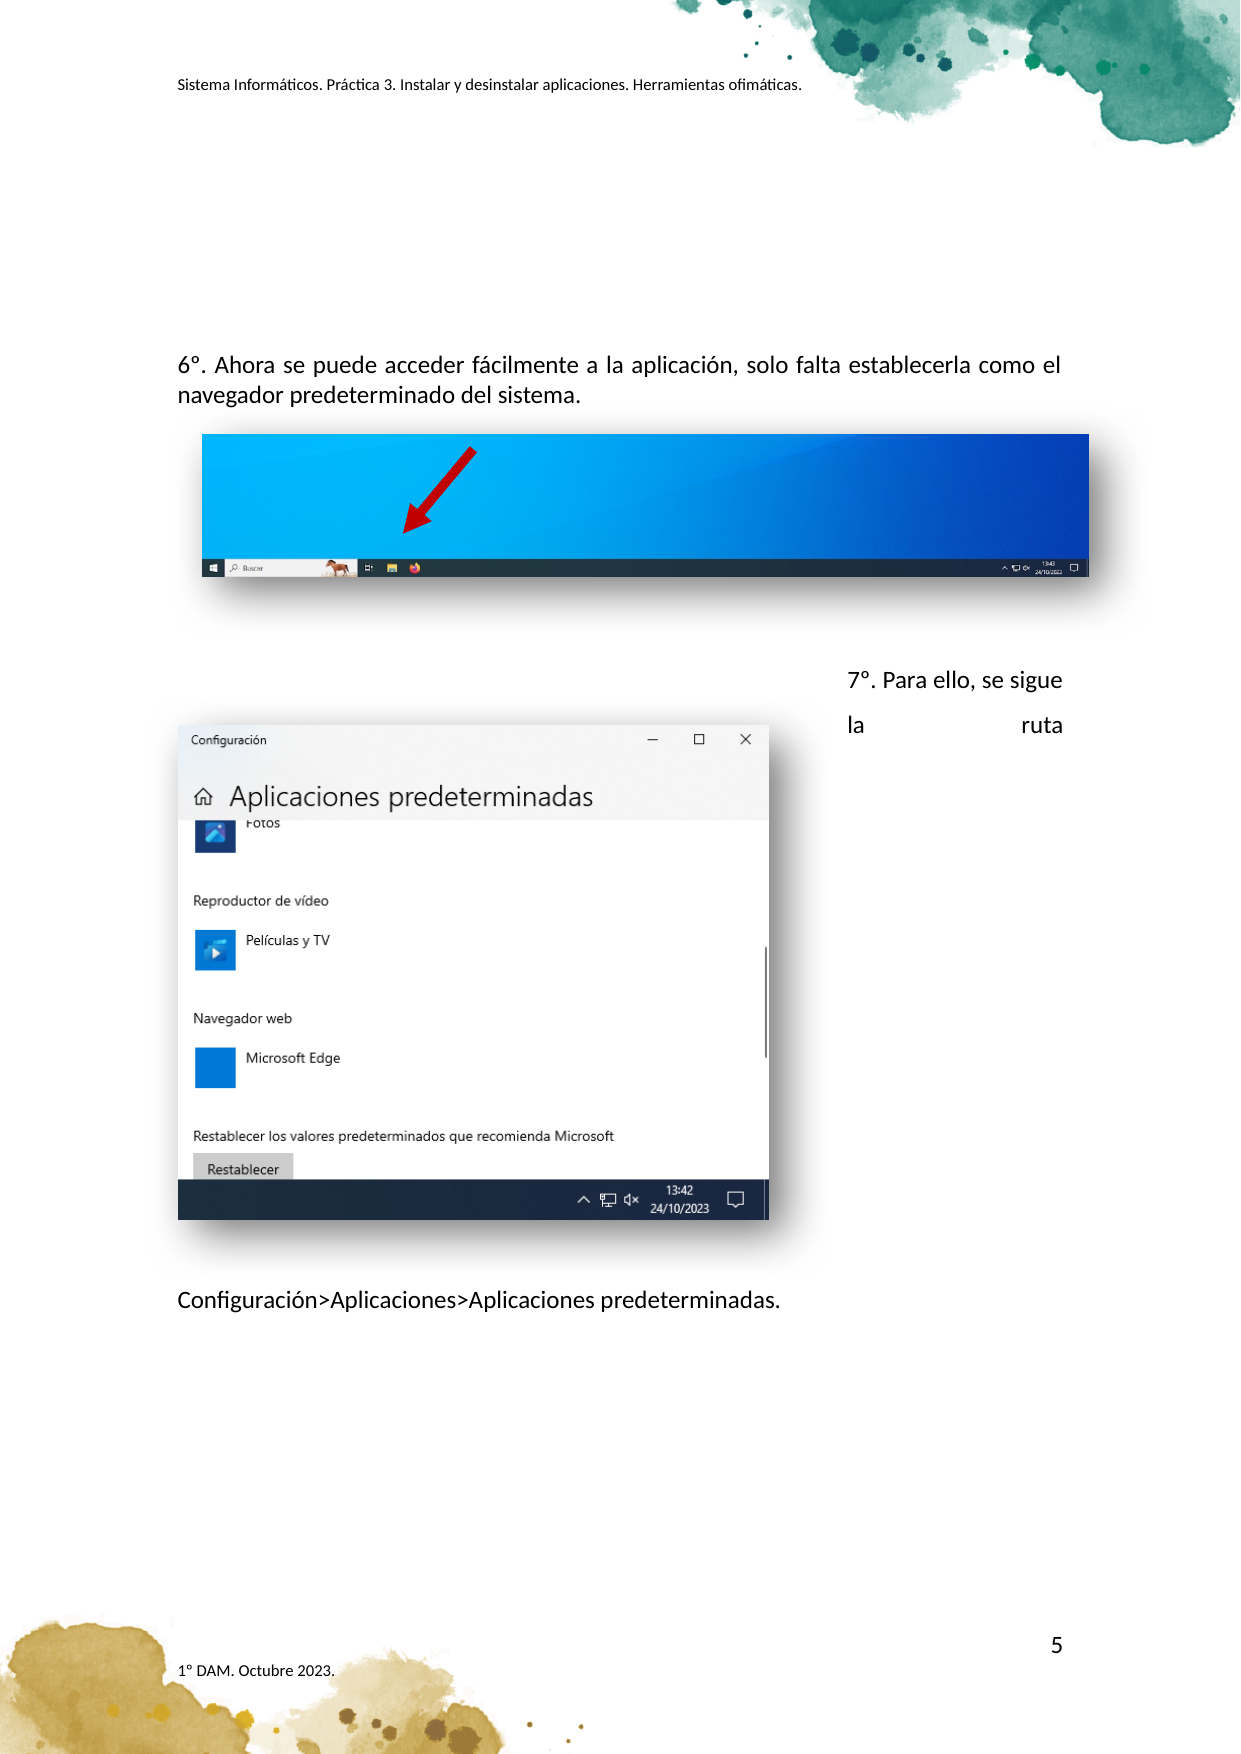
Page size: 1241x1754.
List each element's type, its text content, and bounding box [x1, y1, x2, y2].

picture [178, 725, 769, 1220]
text 6º. Ahora se puede acceder fácilmente a la aplicación, solo falta establecerla como el navegador predeterminado del sistema. [177, 349, 1063, 410]
picture [0, 1275, 1139, 1754]
picture [202, 434, 1089, 577]
picture [403, 0, 1241, 380]
